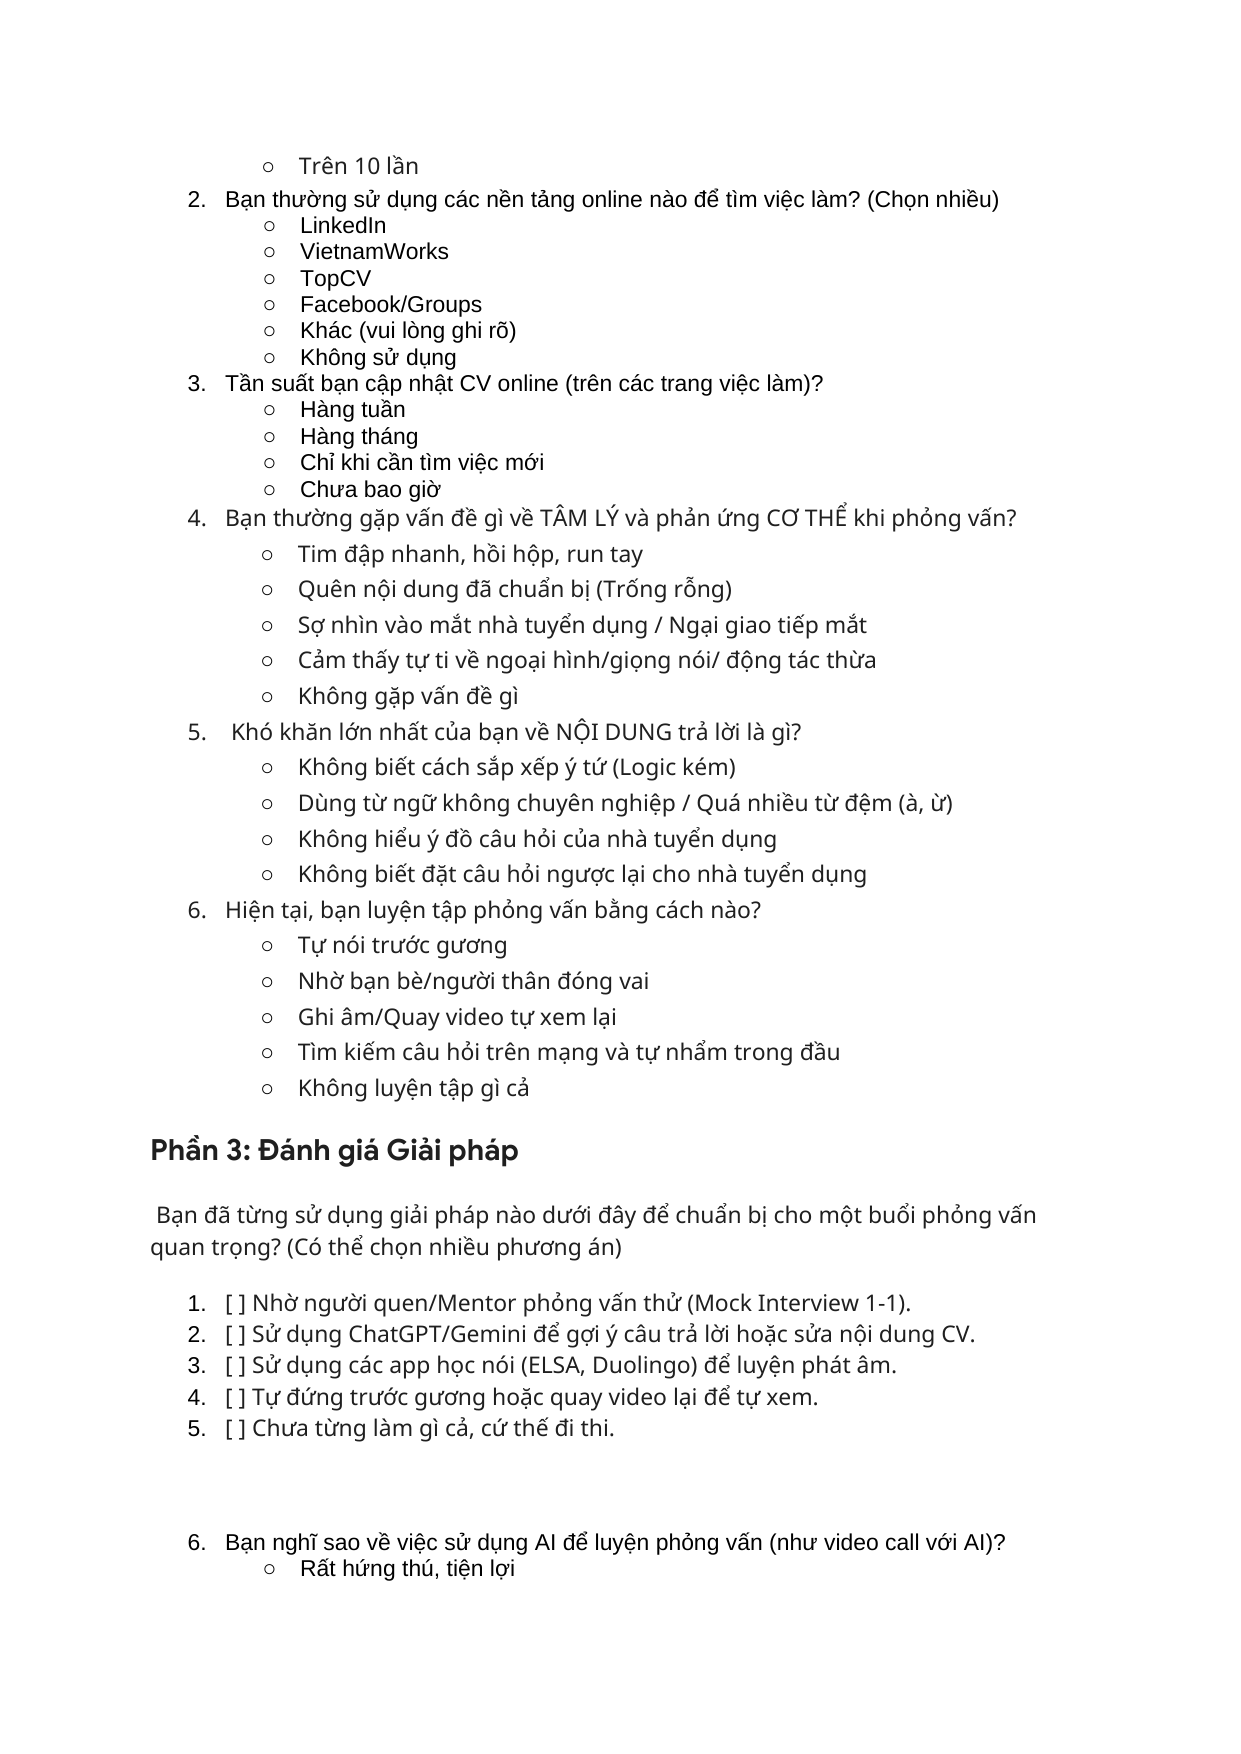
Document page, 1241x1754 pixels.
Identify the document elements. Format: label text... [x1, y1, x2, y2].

list Bạn nghĩ sao về việc sử dụng AI để luyện phỏng vấn (như video call với AI)? [187, 1529, 1090, 1555]
subtitle Phần 3: Đánh giá Giải pháp [150, 1132, 1090, 1169]
text Bạn đã từng sử dụng giải pháp nào dưới đây để chuẩn bị cho một buổi phỏng vấn quan trọng? (Có thể chọn nhiều phương án) [150, 1199, 1090, 1262]
list Sợ nhìn vào mắt nhà tuyển dụng / Ngại giao tiếp mắt [260, 609, 1090, 640]
list LinkedIn [262, 212, 1090, 238]
list Ghi âm/Quay video tự xem lại [260, 1001, 1090, 1032]
list Tìm kiếm câu hỏi trên mạng và tự nhẩm trong đầu [260, 1036, 1090, 1067]
list Hiện tại, bạn luyện tập phỏng vấn bằng cách nào? [187, 894, 1090, 925]
list TopCV [262, 265, 1090, 291]
list Khó khăn lớn nhất của bạn về NỘI DUNG trả lời là gì? [187, 716, 1090, 747]
list Dùng từ ngữ không chuyên nghiệp / Quá nhiều từ đệm (à, ừ) [260, 787, 1090, 818]
list Hàng tuần [262, 396, 1090, 423]
list Cảm thấy tự ti về ngoại hình/giọng nói/ động tác thừa [260, 644, 1090, 676]
list Không biết đặt câu hỏi ngược lại cho nhà tuyển dụng [260, 858, 1090, 889]
list Tim đập nhanh, hồi hộp, run tay [260, 537, 1090, 569]
list Tự nói trước gương [260, 929, 1090, 961]
list Chưa bao giờ [262, 476, 1090, 502]
list Khác (vui lòng ghi rõ) [262, 317, 1090, 344]
list Không hiểu ý đồ câu hỏi của nhà tuyển dụng [260, 822, 1090, 854]
list Hàng tháng [262, 423, 1090, 449]
list Quên nội dung đã chuẩn bị (Trống rỗng) [260, 573, 1090, 604]
list Chỉ khi cần tìm việc mới [262, 449, 1090, 476]
list Không luyện tập gì cả [260, 1072, 1090, 1103]
list Bạn thường sử dụng các nền tảng online nào để tìm việc làm? (Chọn nhiều) [187, 186, 1090, 212]
list Trên 10 lần [261, 150, 1090, 181]
list Không gặp vấn đề gì [260, 680, 1090, 711]
list Không sử dụng [262, 344, 1090, 370]
list [ ] Chưa từng làm gì cả, cứ thế đi thi. [187, 1412, 1090, 1443]
list Bạn thường gặp vấn đề gì về TÂM LÝ và phản ứng CƠ THỂ khi phỏng vấn? [187, 502, 1090, 533]
list Nhờ bạn bè/người thân đóng vai [260, 965, 1090, 996]
list Facebook/Groups [262, 291, 1090, 317]
list Tần suất bạn cập nhật CV online (trên các trang việc làm)? [187, 370, 1090, 396]
list [ ] Sử dụng các app học nói (ELSA, Duolingo) để luyện phát âm. [187, 1349, 1090, 1380]
list Rất hứng thú, tiện lợi [262, 1555, 1090, 1582]
list [ ] Sử dụng ChatGPT/Gemini để gợi ý câu trả lời hoặc sửa nội dung CV. [187, 1318, 1090, 1349]
list VietnamWorks [262, 238, 1090, 265]
list [ ] Tự đứng trước gương hoặc quay video lại để tự xem. [187, 1380, 1090, 1412]
list [ ] Nhờ người quen/Mentor phỏng vấn thử (Mock Interview 1-1). [187, 1287, 1090, 1318]
list Không biết cách sắp xếp ý tứ (Logic kém) [260, 751, 1090, 782]
